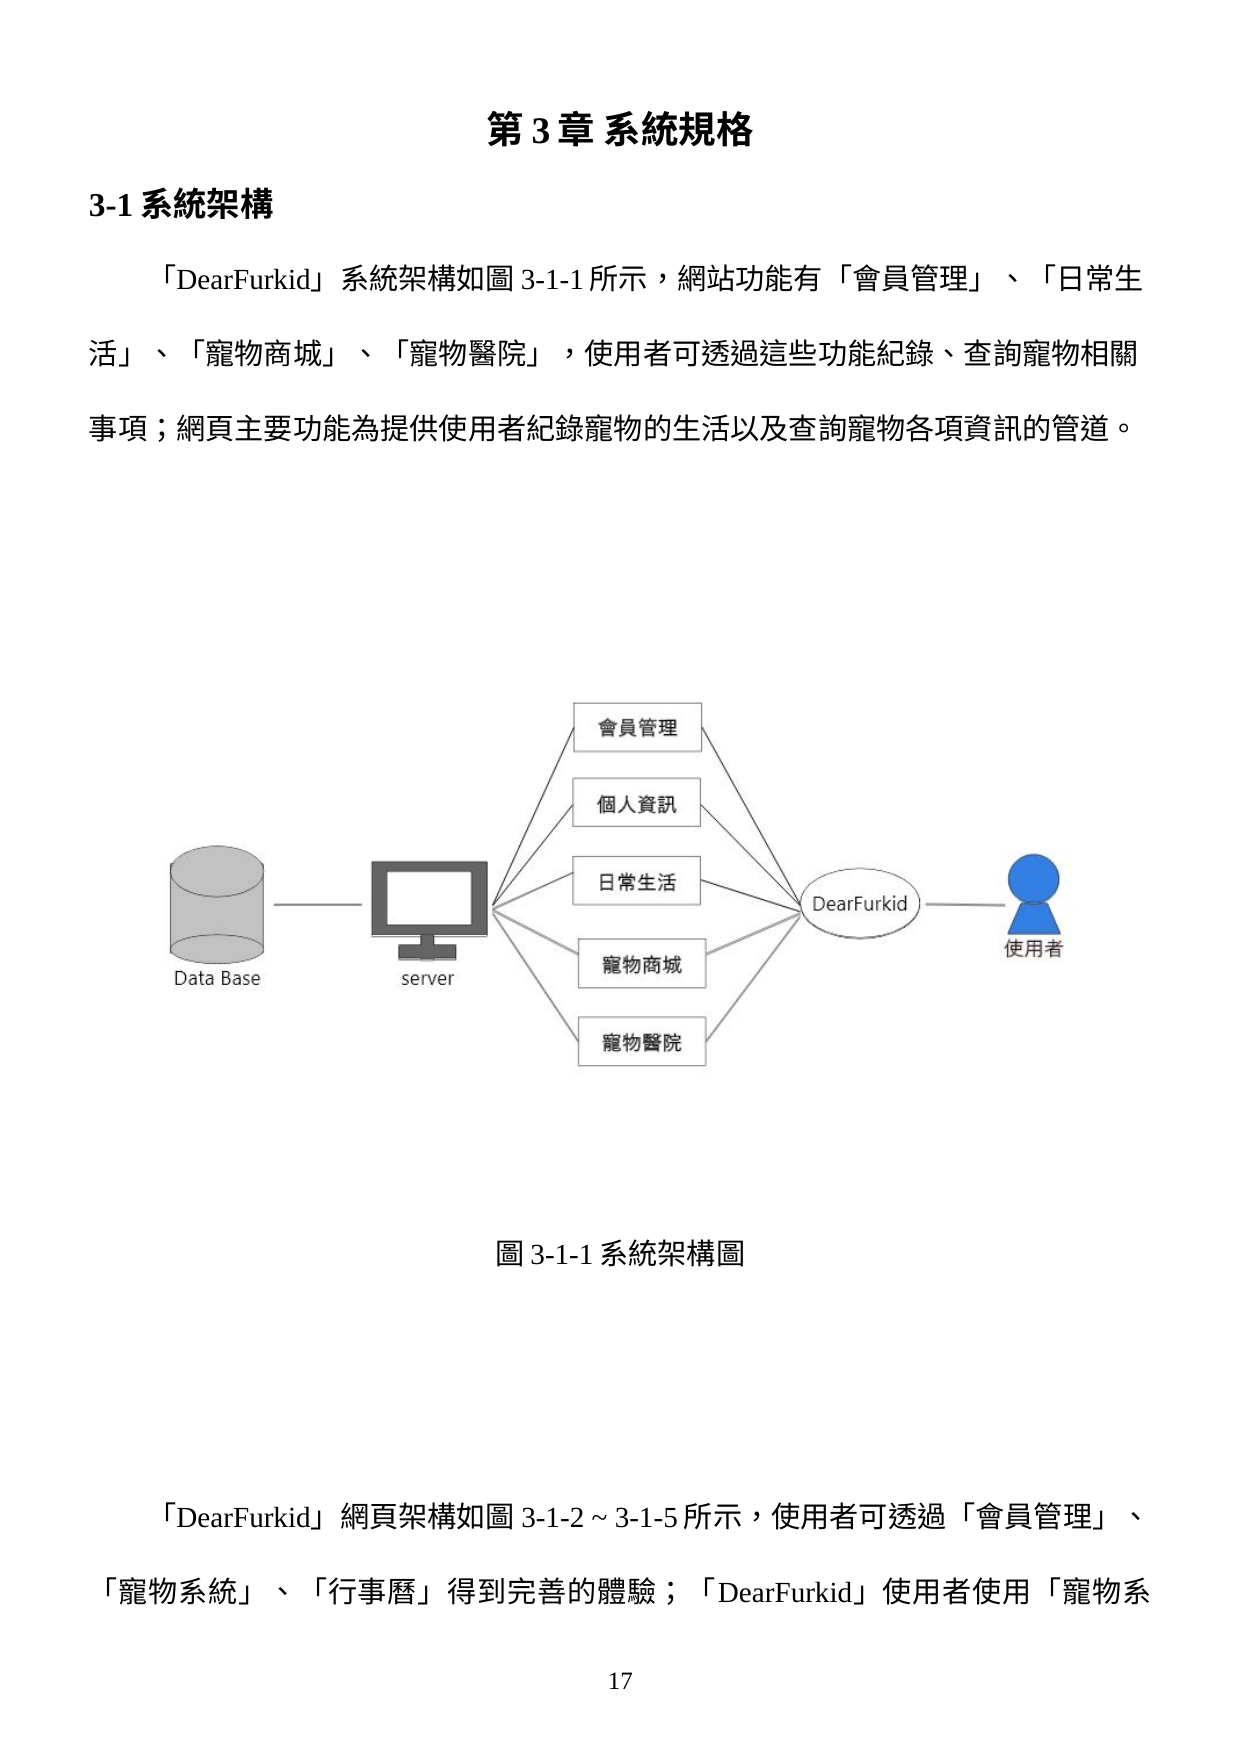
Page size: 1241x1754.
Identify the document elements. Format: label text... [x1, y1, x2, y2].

text 第3章 系統規格 [89, 89, 1152, 164]
picture [90, 555, 1144, 1143]
text 圖3-1-1系統架構圖 [89, 1214, 1152, 1289]
text 「DearFurkid」系統架構如圖3-1-1所示，網站功能有「會員管理」、「日常生活」、「寵物商城」、「寵物醫院」，使用者可透過這些功能紀錄、查詢寵物相關事項；網頁主要功能為提供使用者紀錄寵物的生活以及查詢寵物各項資訊的管道。 [89, 239, 1152, 464]
text 3-1系統架構 [89, 164, 1152, 239]
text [89, 1477, 1152, 1627]
